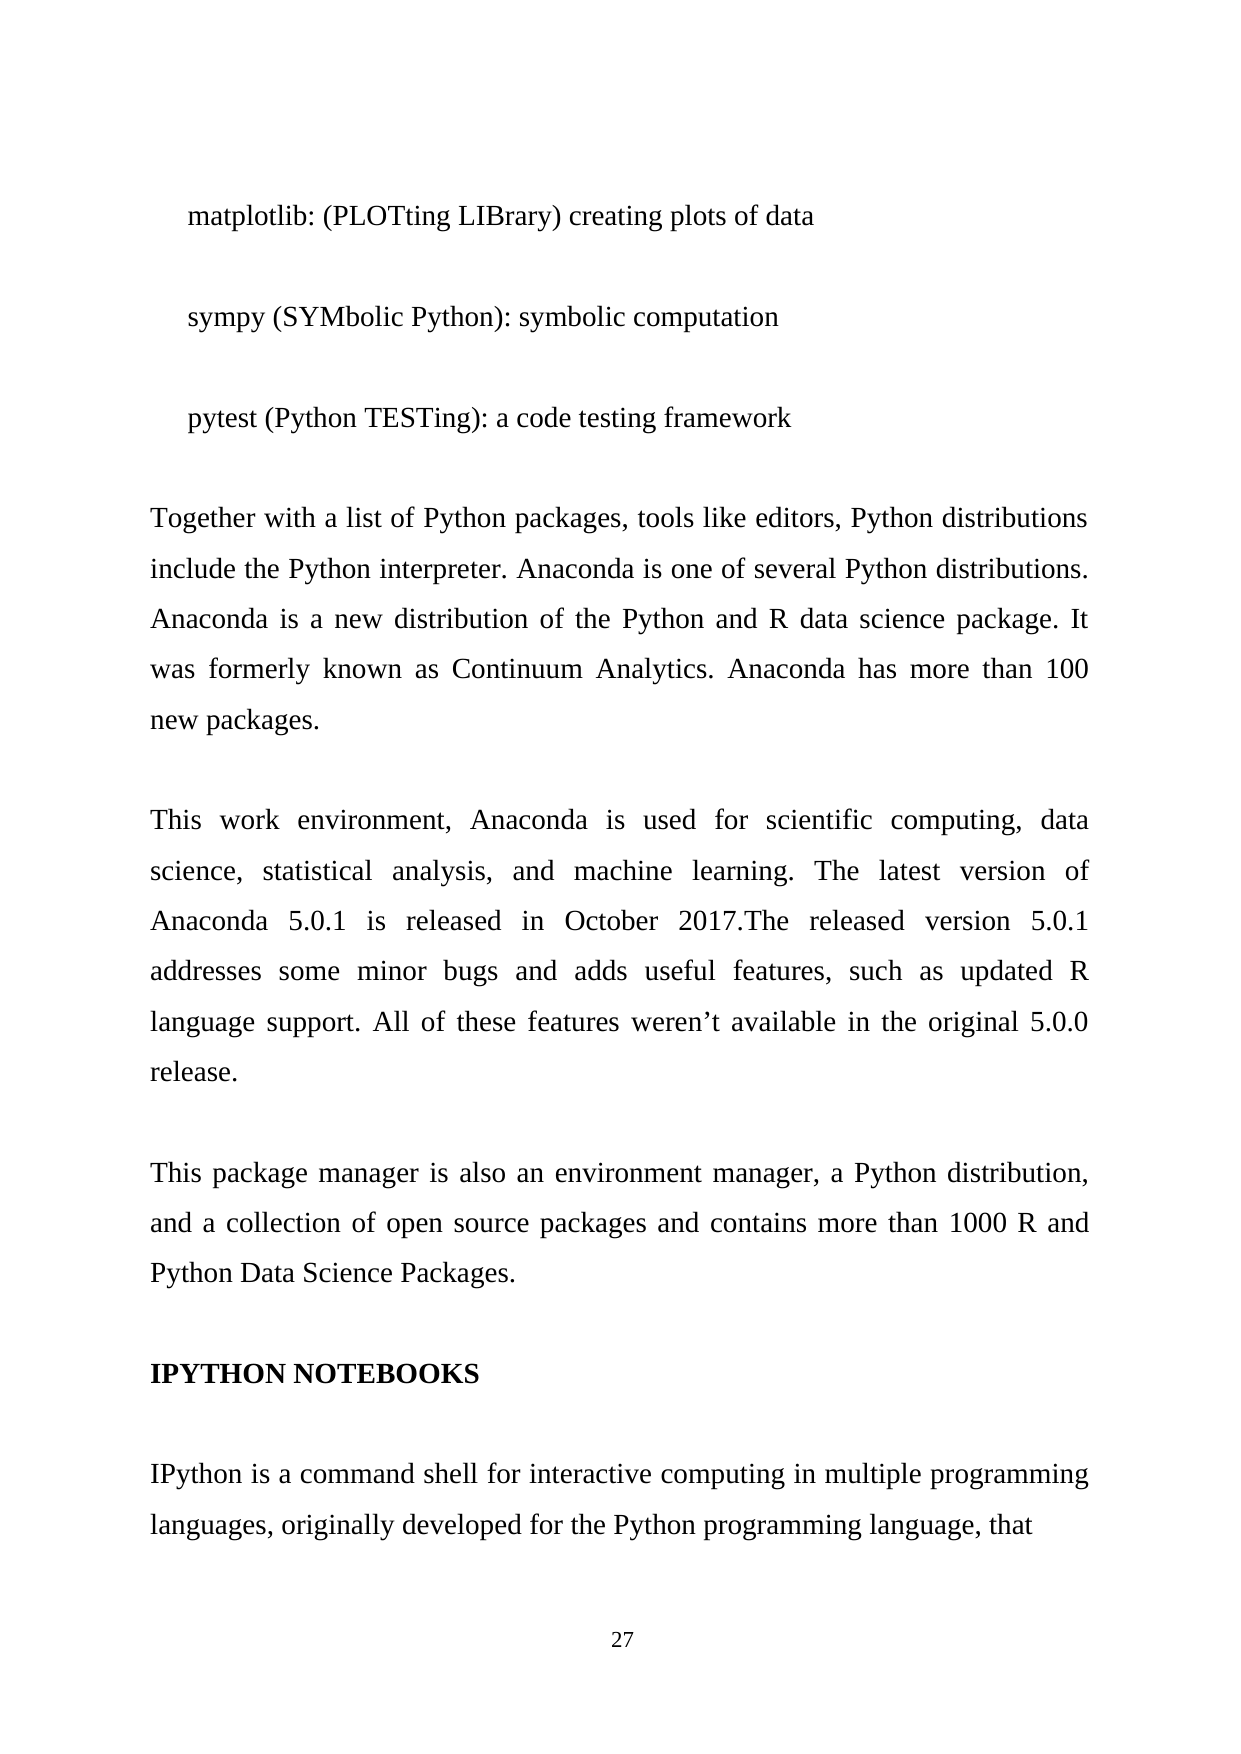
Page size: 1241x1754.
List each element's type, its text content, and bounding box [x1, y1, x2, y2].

text matplotlib: (PLOTting LIBrary) creating plots of data sympy (SYMbolic Python): symbolic computation pytest (Python TESTing): a code testing framework [187, 198, 816, 433]
text IPython is a command shell for interactive computing in multiple programming languages, originally developed for the Python programming language, that [150, 1457, 1090, 1540]
subtitle IPYTHON NOTEBOOKS [150, 1356, 1105, 1389]
text This work environment, Anaconda is used for scientific computing, data science, statistical analysis, and machine learning. The latest version of Anaconda 5.0.1 is released in October 2017.The released version 5.0.1 addresses some minor bugs and adds useful features, such as updated R language support. All of these features weren’t available in the original 5.0.0 release. [150, 802, 1090, 1087]
text Together with a list of Python packages, tools like editors, Python distributions include the Python interpreter. Anaconda is one of several Python distributions. Anaconda is a new distribution of the Python and R data science package. It was formerly known as Continuum Analytics. Anaconda has more than 100 new packages. [150, 501, 1090, 735]
text This package manager is also an environment manager, a Python distribution, and a collection of open source packages and contains more than 1000 R and Python Data Science Packages. [150, 1155, 1090, 1289]
